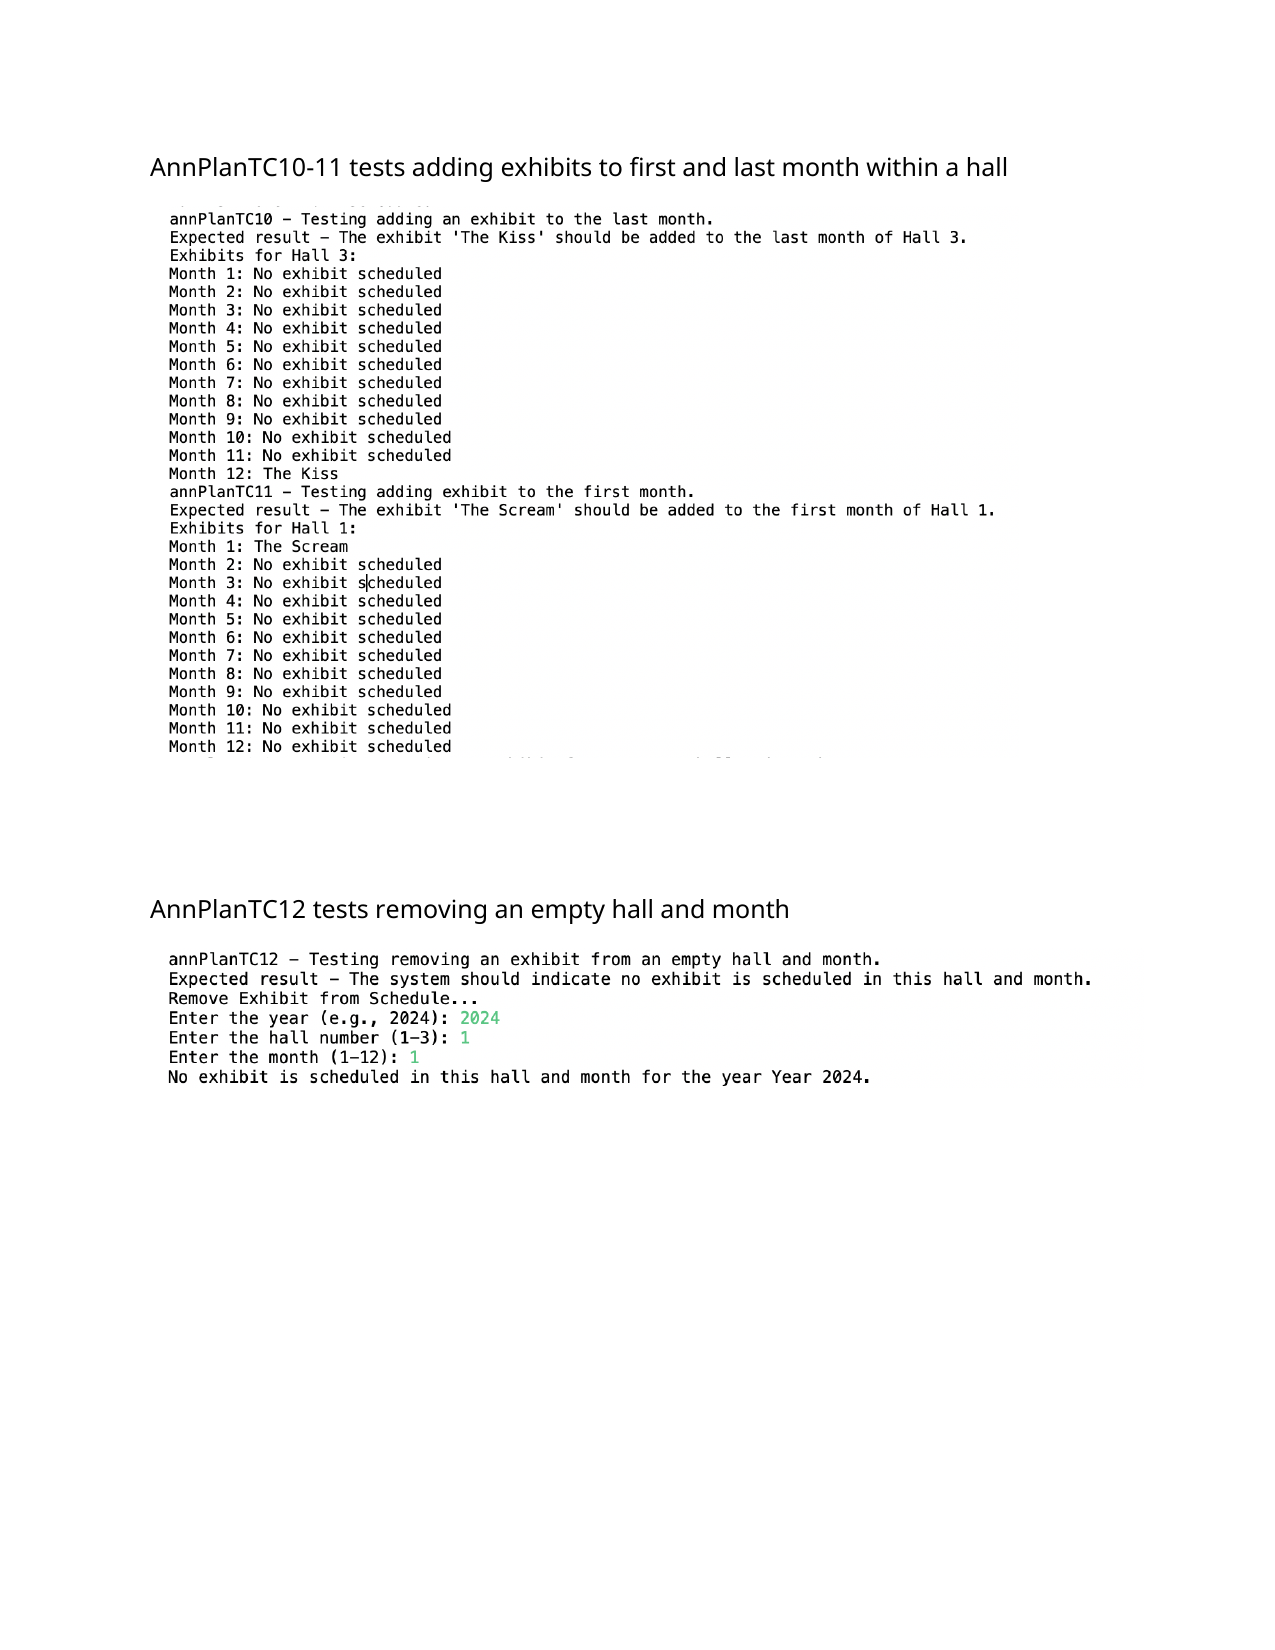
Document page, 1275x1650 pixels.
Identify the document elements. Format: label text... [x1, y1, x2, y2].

text AnnPlanTC12 tests removing an empty hall and month [150, 892, 1125, 926]
text AnnPlanTC10-11 tests adding exhibits to first and last month within a hall [150, 150, 1125, 184]
